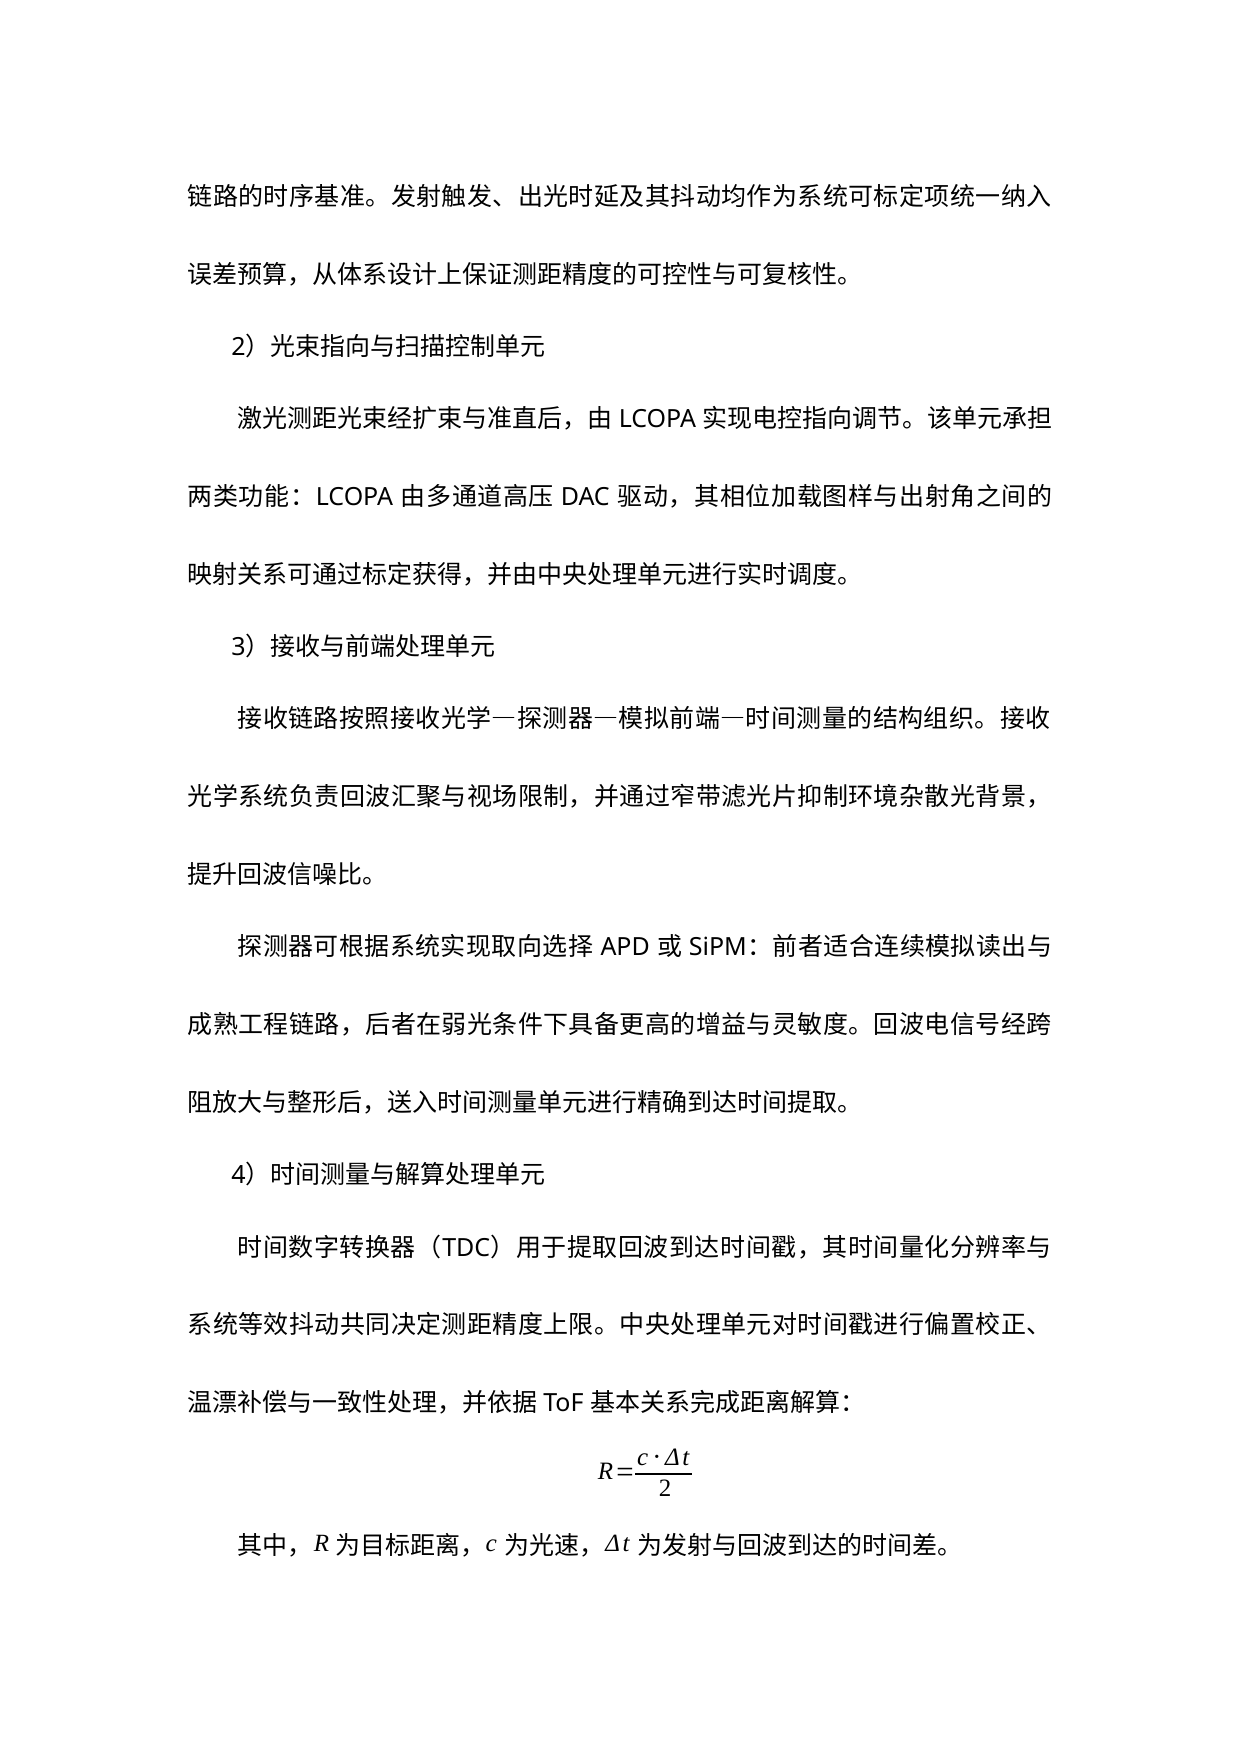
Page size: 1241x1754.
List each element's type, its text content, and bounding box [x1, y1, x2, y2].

text 接收链路按照接收光学—探测器—模拟前端—时间测量的结构组织。接收光学系统负责回波汇聚与视场限制，并通过窄带滤光片抑制环境杂散光背景，提升回波信噪比。 [187, 684, 1053, 905]
text 4）时间测量与解算处理单元 [187, 1141, 1053, 1206]
text 探测器可根据系统实现取向选择 APD 或 SiPM：前者适合连续模拟读出与成熟工程链路，后者在弱光条件下具备更高的增益与灵敏度。回波电信号经跨阻放大与整形后，送入时间测量单元进行精确到达时间提取。 [187, 912, 1053, 1133]
text 其中， 为目标距离， 为光速， 为发射与回波到达的时间差。 [187, 1511, 1053, 1576]
text 时间数字转换器（TDC）用于提取回波到达时间戳，其时间量化分辨率与系统等效抖动共同决定测距精度上限。中央处理单元对时间戳进行偏置校正、温漂补偿与一致性处理，并依据 ToF 基本关系完成距离解算： [187, 1213, 1053, 1433]
text 3）接收与前端处理单元 [187, 612, 1053, 677]
text 激光测距光束经扩束与准直后，由 LCOPA 实现电控指向调节。该单元承担两类功能：LCOPA 由多通道高压 DAC 驱动，其相位加载图样与出射角之间的映射关系可通过标定获得，并由中央处理单元进行实时调度。 [187, 384, 1053, 605]
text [187, 162, 1053, 305]
text 2）光束指向与扫描控制单元 [187, 312, 1053, 377]
